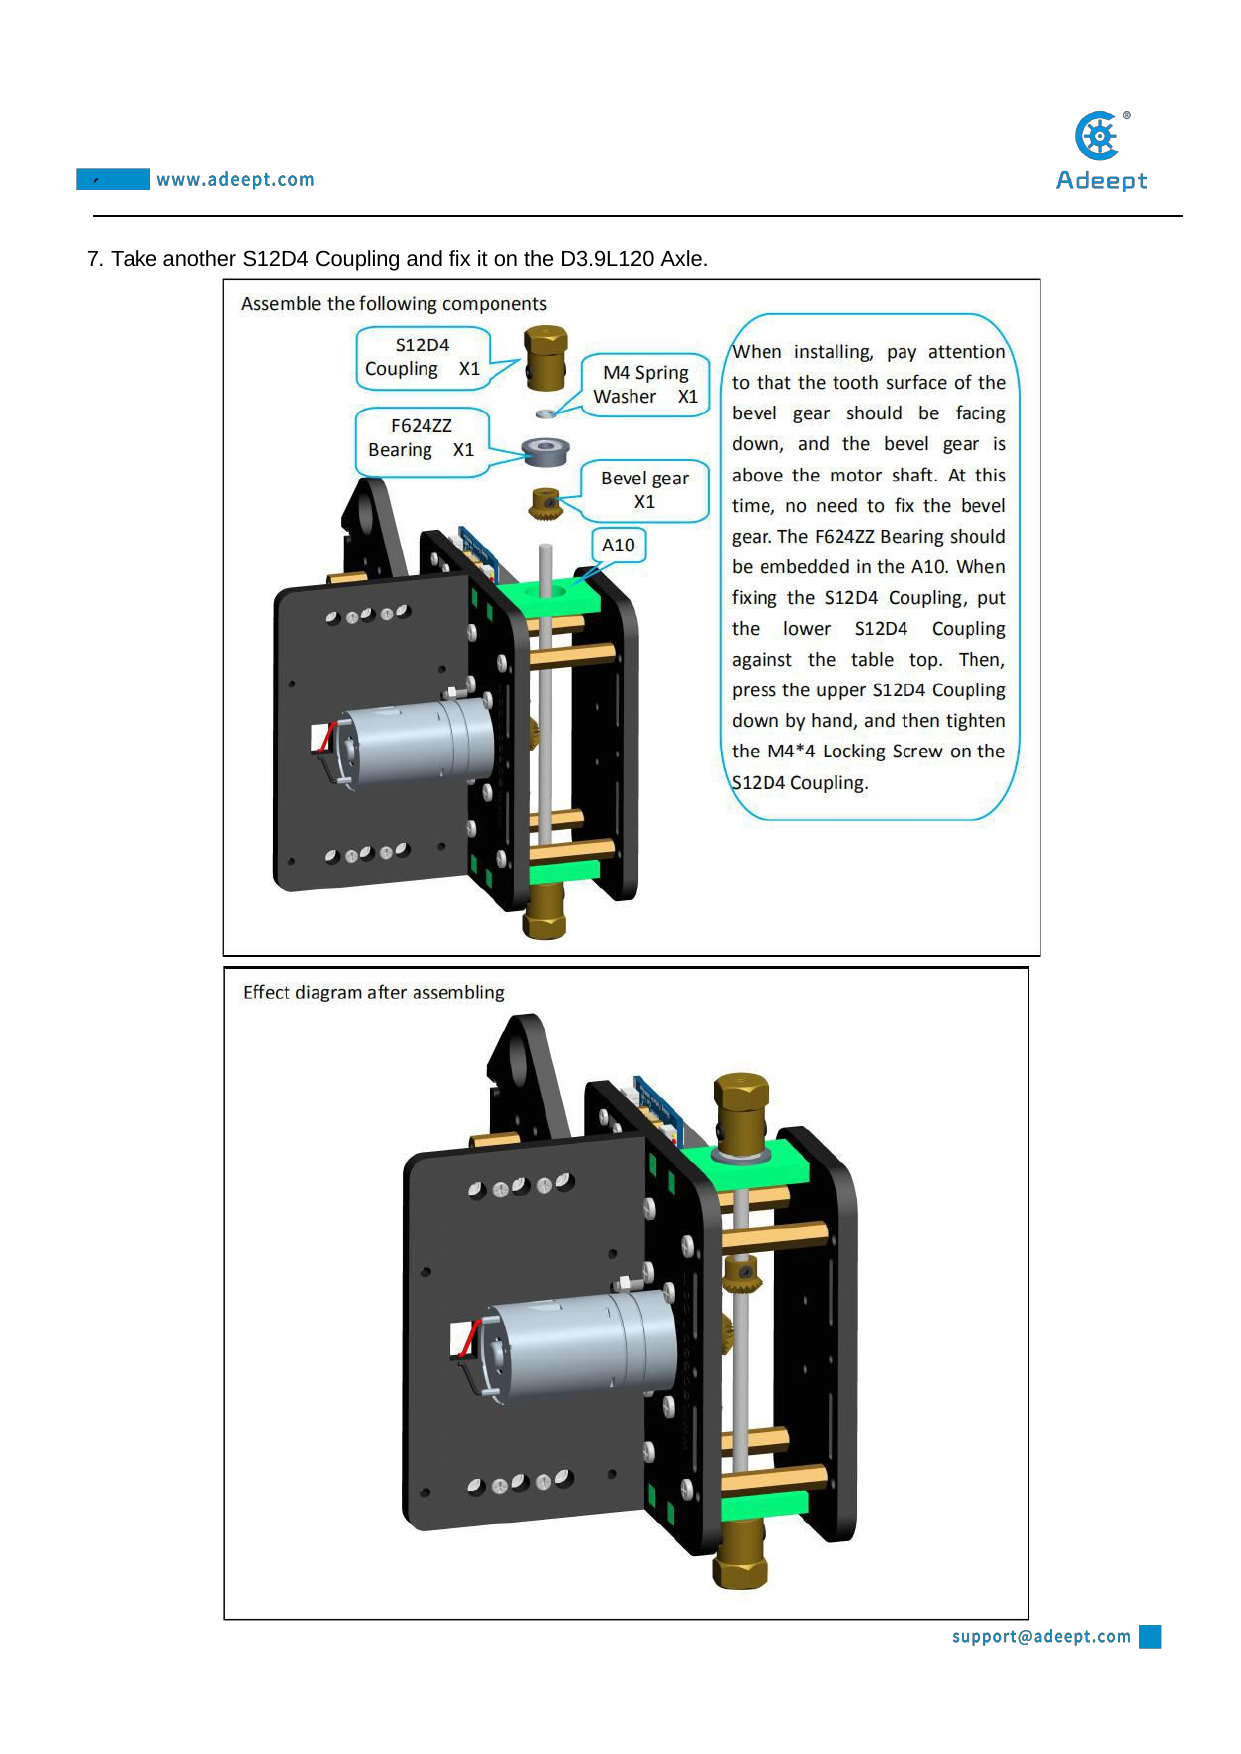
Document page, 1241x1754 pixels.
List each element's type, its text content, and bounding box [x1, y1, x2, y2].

picture [1056, 111, 1147, 192]
list Take another S12D4 Coupling and fix it on the D3.9L120 Axle. [87, 246, 1178, 272]
picture [222, 966, 1030, 1622]
picture [75, 167, 343, 191]
picture [946, 1625, 1139, 1649]
picture [222, 277, 1041, 957]
